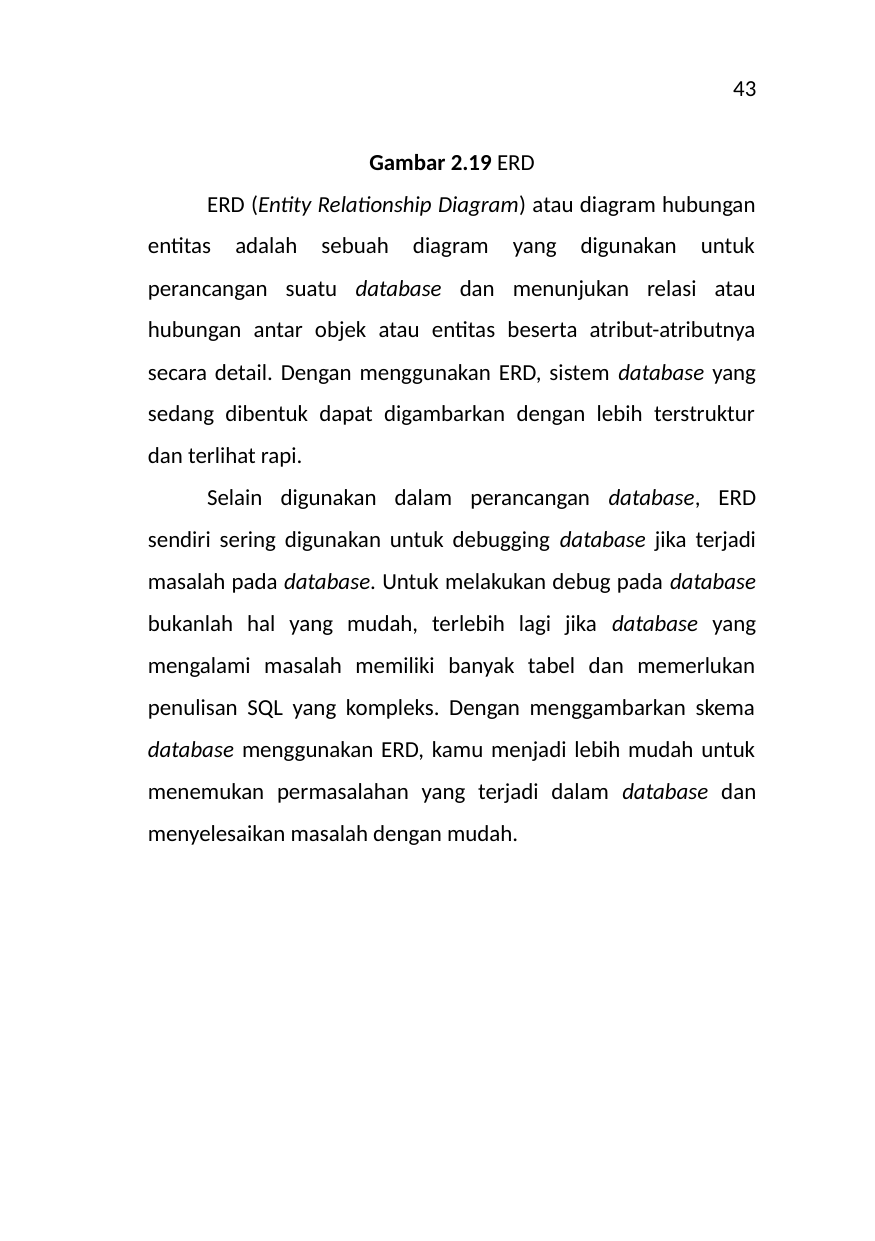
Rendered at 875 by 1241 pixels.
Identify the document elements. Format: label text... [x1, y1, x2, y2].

subtitle Gambar 2.19 ERD [148, 148, 756, 176]
text ERD (Entity Relationship Diagram) atau diagram hubungan entitas adalah sebuah diagram yang digunakan untuk perancangan suatu database dan menunjukan relasi atau hubungan antar objek atau entitas beserta atribut-atributnya secara detail. Dengan menggunakan ERD, sistem database yang sedang dibentuk dapat digambarkan dengan lebih terstruktur dan terlihat rapi. [148, 190, 756, 469]
text Selain digunakan dalam perancangan database, ERD sendiri sering digunakan untuk debugging database jika terjadi masalah pada database. Untuk melakukan debug pada database bukanlah hal yang mudah, terlebih lagi jika database yang mengalami masalah memiliki banyak tabel dan memerlukan penulisan SQL yang kompleks. Dengan menggambarkan skema database menggunakan ERD, kamu menjadi lebih mudah untuk menemukan permasalahan yang terjadi dalam database dan menyelesaikan masalah dengan mudah. [148, 483, 756, 847]
